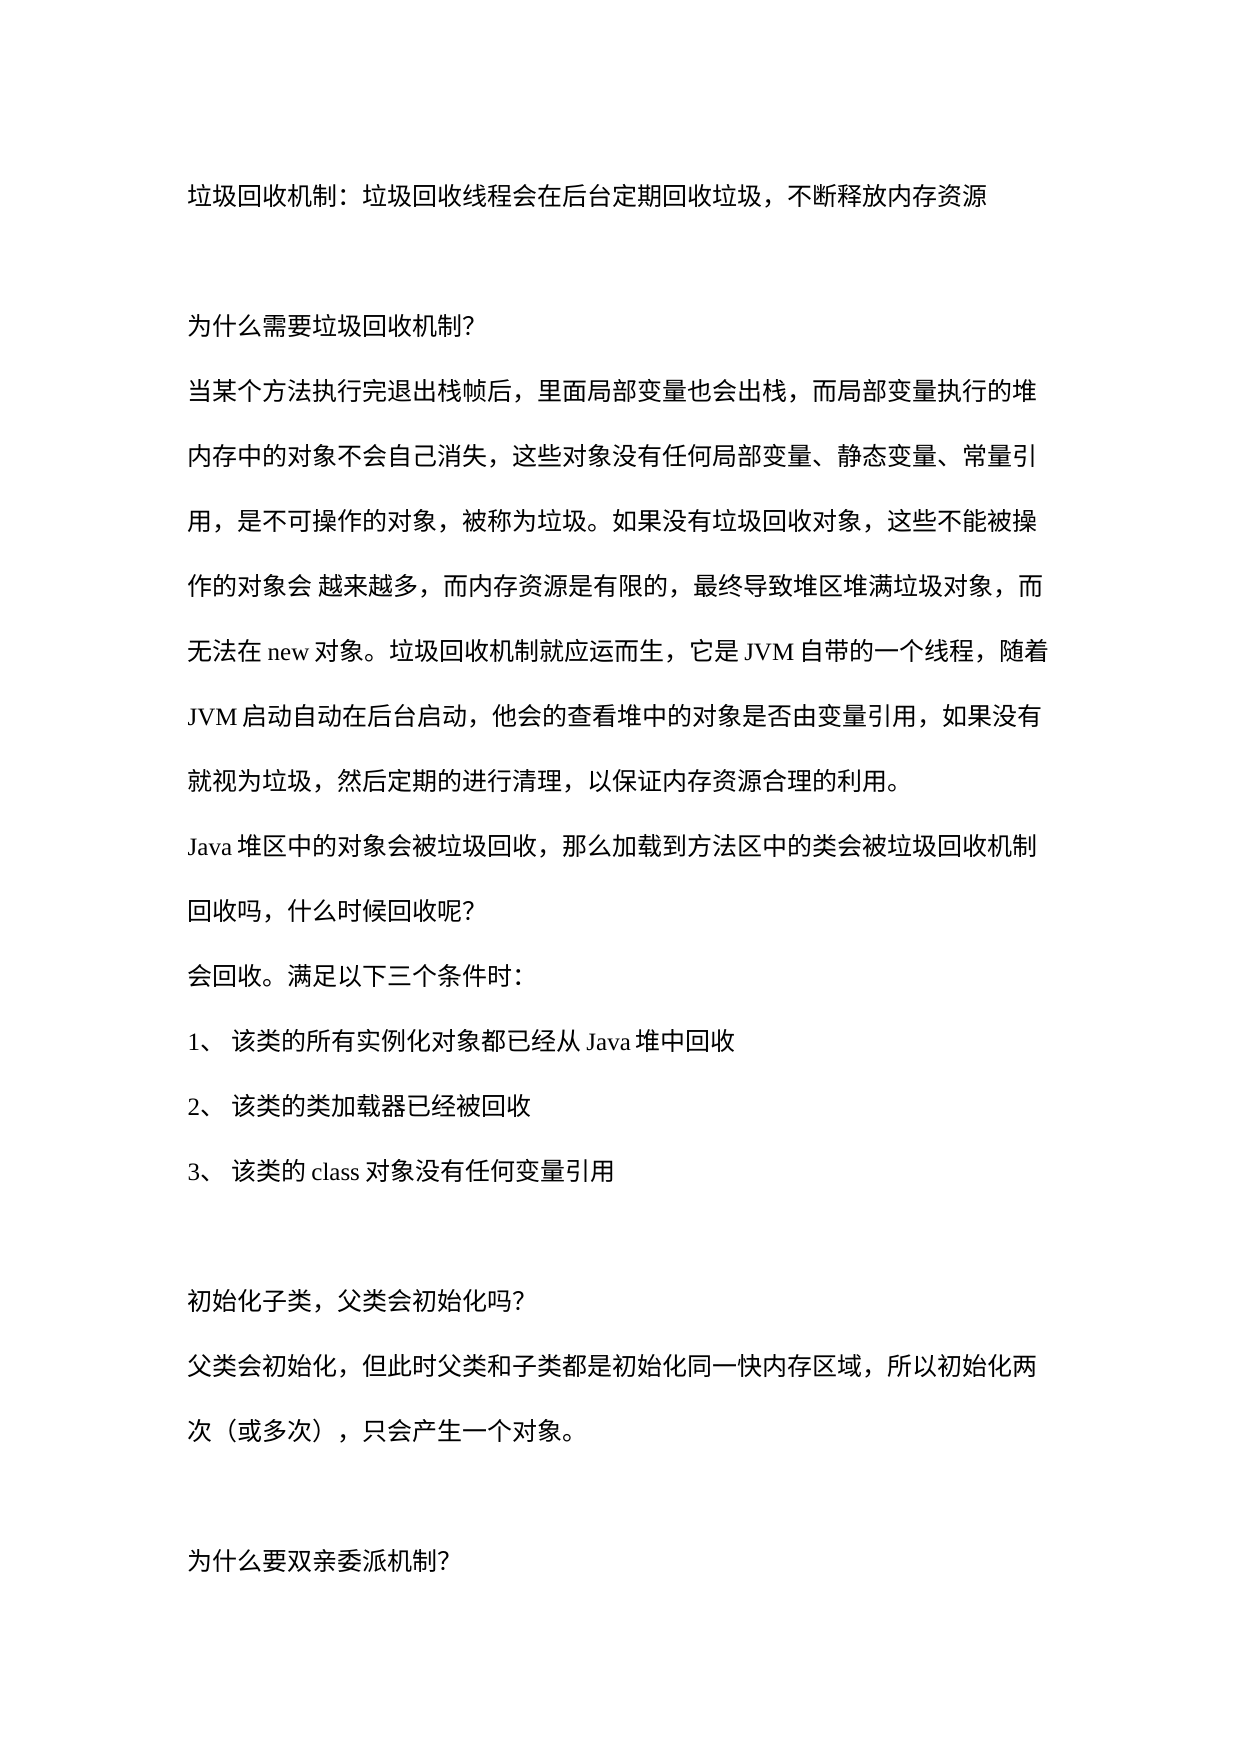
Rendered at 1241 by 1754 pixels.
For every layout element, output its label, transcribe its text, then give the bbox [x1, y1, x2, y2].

text Java堆区中的对象会被垃圾回收，那么加载到方法区中的类会被垃圾回收机制回收吗，什么时候回收呢？ [187, 812, 1053, 942]
text 垃圾回收机制：垃圾回收线程会在后台定期回收垃圾，不断释放内存资源 [187, 162, 1053, 227]
text 为什么要双亲委派机制？ [187, 1527, 1053, 1592]
text 为什么需要垃圾回收机制？ [187, 292, 1053, 357]
list 该类的类加载器已经被回收 [187, 1072, 1053, 1137]
text 当某个方法执行完退出栈帧后，里面局部变量也会出栈，而局部变量执行的堆内存中的对象不会自己消失，这些对象没有任何局部变量、静态变量、常量引用，是不可操作的对象，被称为垃圾。如果没有垃圾回收对象，这些不能被操作的对象会 越来越多，而内存资源是有限的，最终导致堆区堆满垃圾对象，而无法在new对象。垃圾回收机制就应运而生，它是JVM自带的一个线程，随着JVM启动自动在后台启动，他会的查看堆中的对象是否由变量引用，如果没有就视为垃圾，然后定期的进行清理，以保证内存资源合理的利用。 [187, 357, 1053, 812]
text 父类会初始化，但此时父类和子类都是初始化同一快内存区域，所以初始化两次（或多次），只会产生一个对象。 [187, 1332, 1053, 1462]
list 该类的class对象没有任何变量引用 [187, 1137, 1053, 1202]
list 该类的所有实例化对象都已经从Java堆中回收 [187, 1007, 1053, 1072]
text 初始化子类，父类会初始化吗？ [187, 1267, 1053, 1332]
text 会回收。满足以下三个条件时： [187, 942, 1053, 1007]
